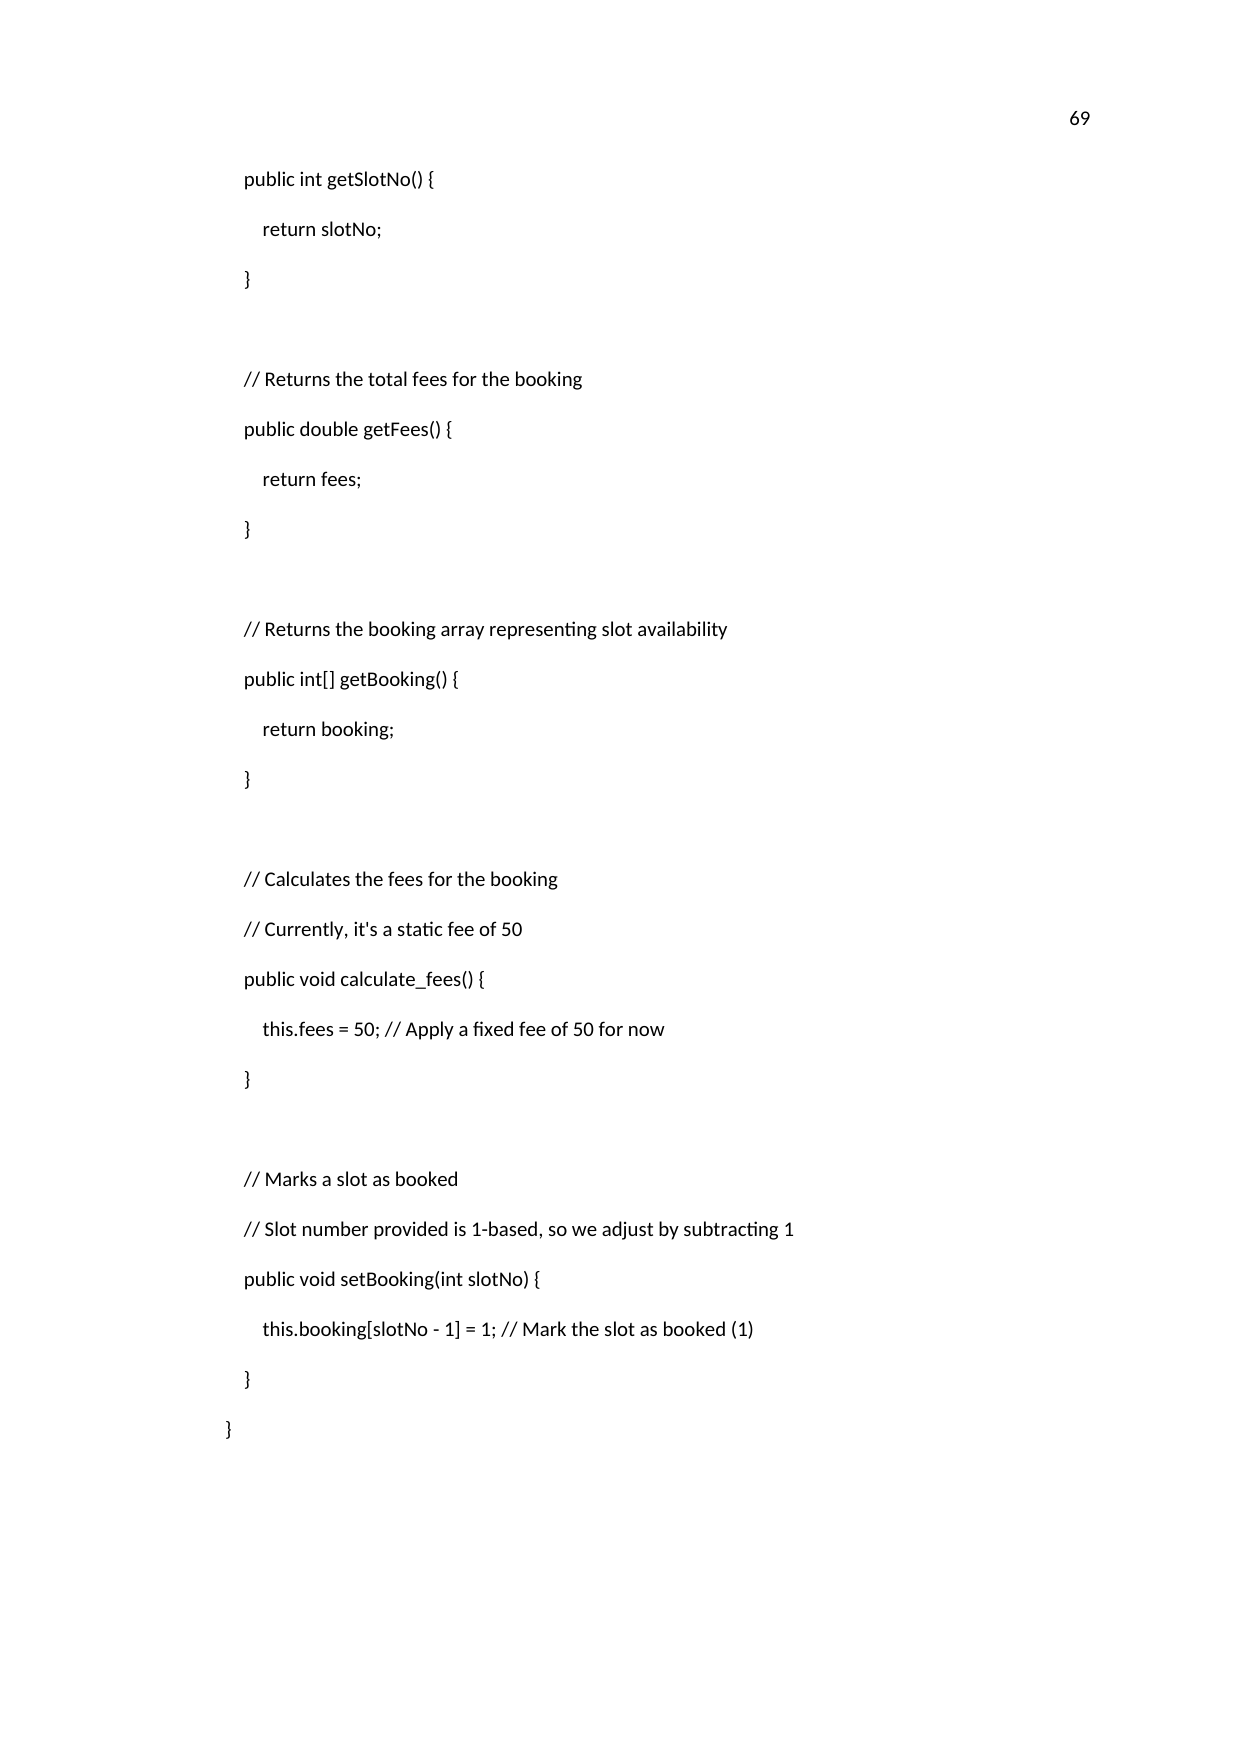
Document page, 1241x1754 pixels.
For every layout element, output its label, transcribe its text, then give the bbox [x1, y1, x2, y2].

text this.fees = 50; // Apply a fixed fee of 50 for now [150, 1016, 1090, 1042]
text public int[] getBooking() { [150, 666, 1090, 692]
text public double getFees() { [150, 416, 1090, 442]
text } [150, 516, 1090, 542]
text return booking; [150, 716, 1090, 742]
text // Returns the total fees for the booking [150, 366, 1090, 392]
text // Returns the booking array representing slot availability [150, 616, 1090, 642]
text // Slot number provided is 1-based, so we adjust by subtracting 1 [150, 1216, 1090, 1242]
text // Marks a slot as booked [150, 1166, 1090, 1192]
text } [150, 1066, 1090, 1092]
text } [150, 1416, 1090, 1442]
text } [150, 266, 1090, 292]
text // Currently, it's a static fee of 50 [150, 916, 1090, 942]
text public void calculate_fees() { [150, 966, 1090, 992]
text return slotNo; [150, 216, 1090, 242]
text public void setBooking(int slotNo) { [150, 1266, 1090, 1292]
text // Calculates the fees for the booking [150, 866, 1090, 892]
text public int getSlotNo() { [150, 166, 1090, 192]
text return fees; [150, 466, 1090, 492]
text } [150, 766, 1090, 792]
text } [150, 1366, 1090, 1392]
text this.booking[slotNo - 1] = 1; // Mark the slot as booked (1) [150, 1316, 1090, 1342]
